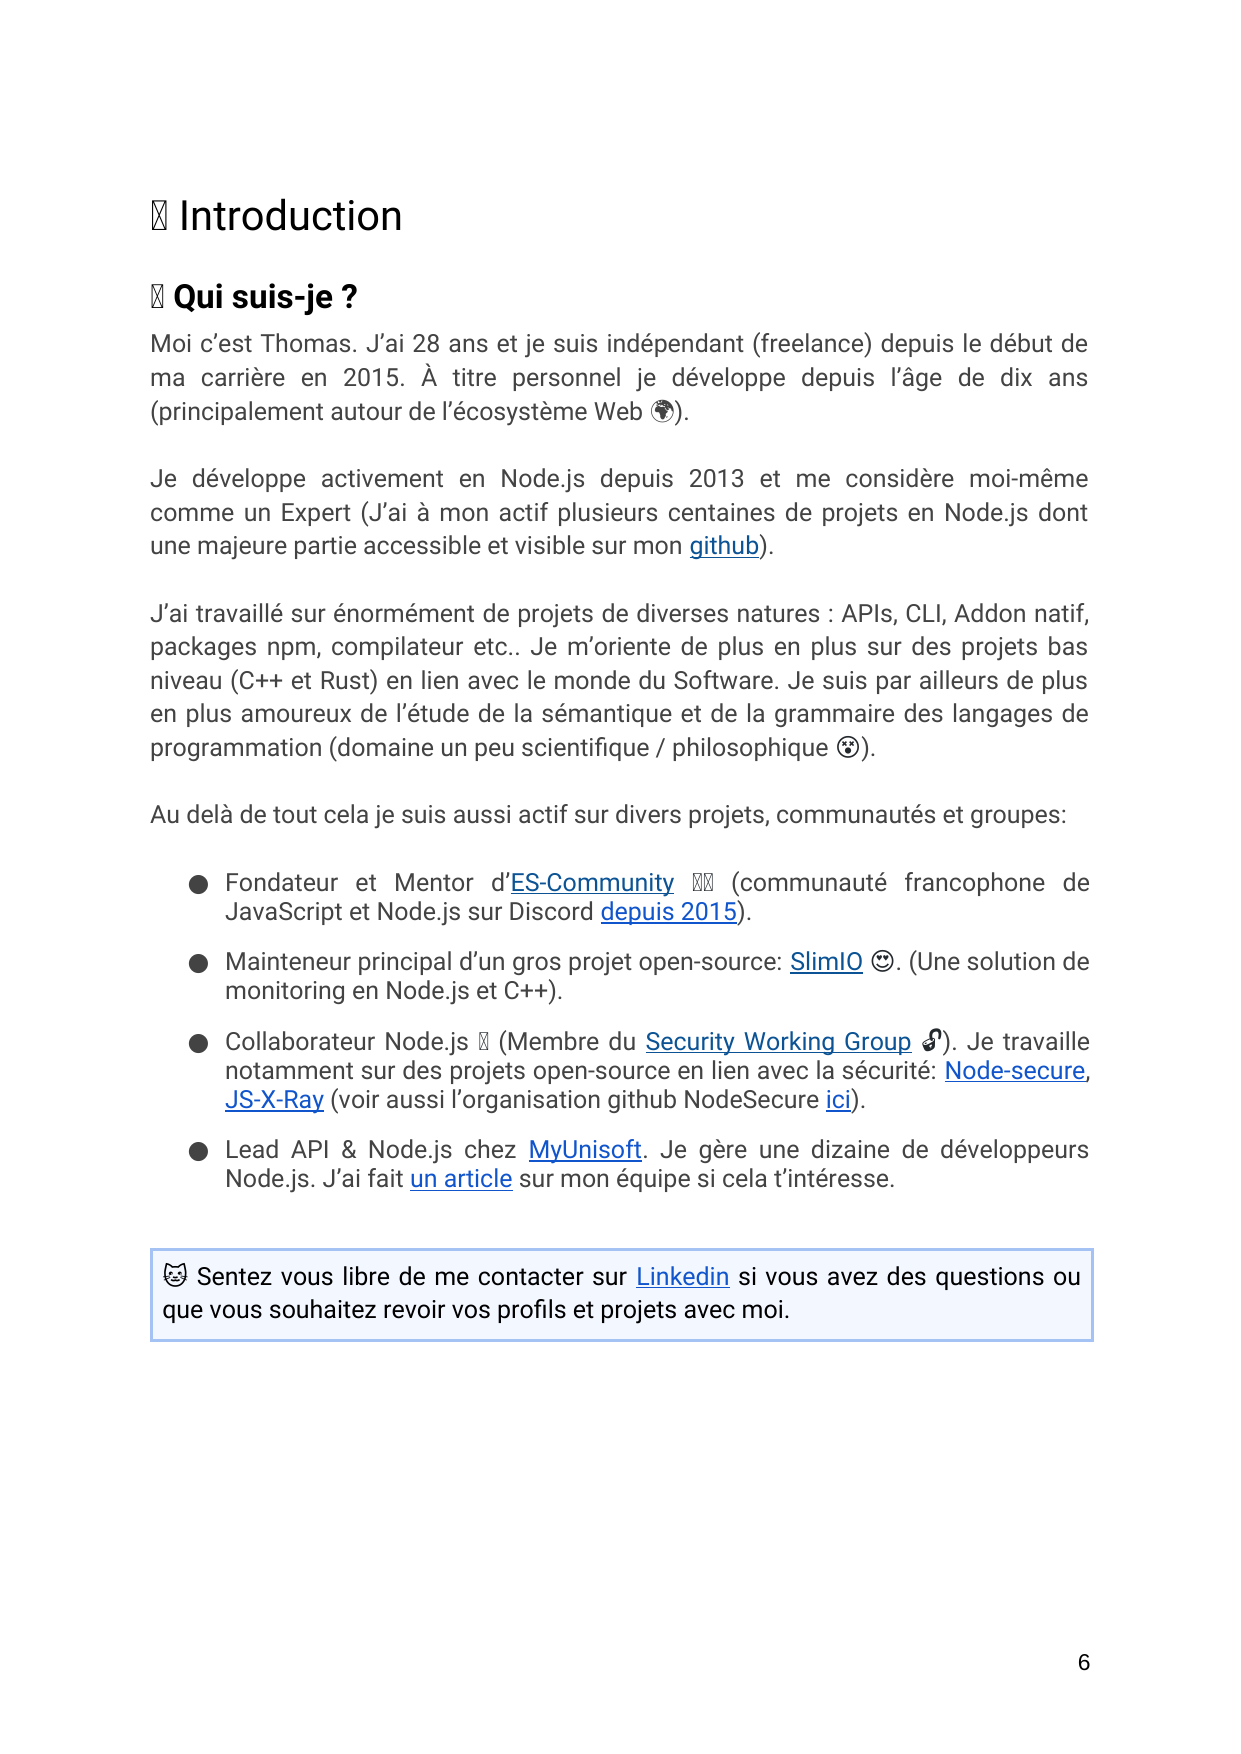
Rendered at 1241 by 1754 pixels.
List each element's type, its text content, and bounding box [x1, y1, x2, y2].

text Je développe activement en Node.js depuis 2013 et me considère moi-même comme un Expert (J’ai à mon actif plusieurs centaines de projets en Node.js dont une majeure partie accessible et visible sur mon github). [150, 464, 1090, 561]
table_header 🐱 Sentez vous libre de me contacter sur Linkedin si vous avez des questions ou que vous souhaitez revoir vos profils et projets avec moi. [153, 1251, 1091, 1339]
text Au delà de tout cela je suis aussi actif sur divers projets, communautés et groupes: [150, 801, 1090, 830]
text Moi c’est Thomas. J’ai 28 ans et je suis indépendant (freelance) depuis le début de ma carrière en 2015. À titre personnel je développe depuis l’âge de dix ans (principalement autour de l’écosystème Web 🌍). [150, 329, 1090, 426]
text J’ai travaillé sur énormément de projets de diverses natures : APIs, CLI, Addon natif, packages npm, compilateur etc.. Je m’oriente de plus en plus sur des projets bas niveau (C++ et Rust) en lien avec le monde du Software. Je suis par ailleurs de plus en plus amoureux de l’étude de la sémantique et de la grammaire des langages de programmation (domaine un peu scientifique / philosophique 😵). [150, 599, 1090, 763]
list Fondateur et Mentor d’ES-Community 💪🚀 (communauté francophone de JavaScript et Node.js sur Discord depuis 2015). [187, 868, 1090, 926]
list Lead API & Node.js chez MyUnisoft. Je gère une dizaine de développeurs Node.js. J’ai fait un article sur mon équipe si cela t’intéresse. [187, 1135, 1090, 1194]
list Collaborateur Node.js 🐢 (Membre du Security Working Group 🔓). Je travaille notamment sur des projets open-source en lien avec la sécurité: Node-secure, JS-X-Ray (voir aussi l’organisation github NodeSecure ici). [187, 1027, 1090, 1114]
list Mainteneur principal d’un gros projet open-source: SlimIO 😍. (Une solution de monitoring en Node.js et C++). [187, 947, 1090, 1006]
subtitle 👀 Qui suis-je ? [150, 278, 1090, 317]
subtitle 👋 Introduction [150, 192, 1090, 241]
